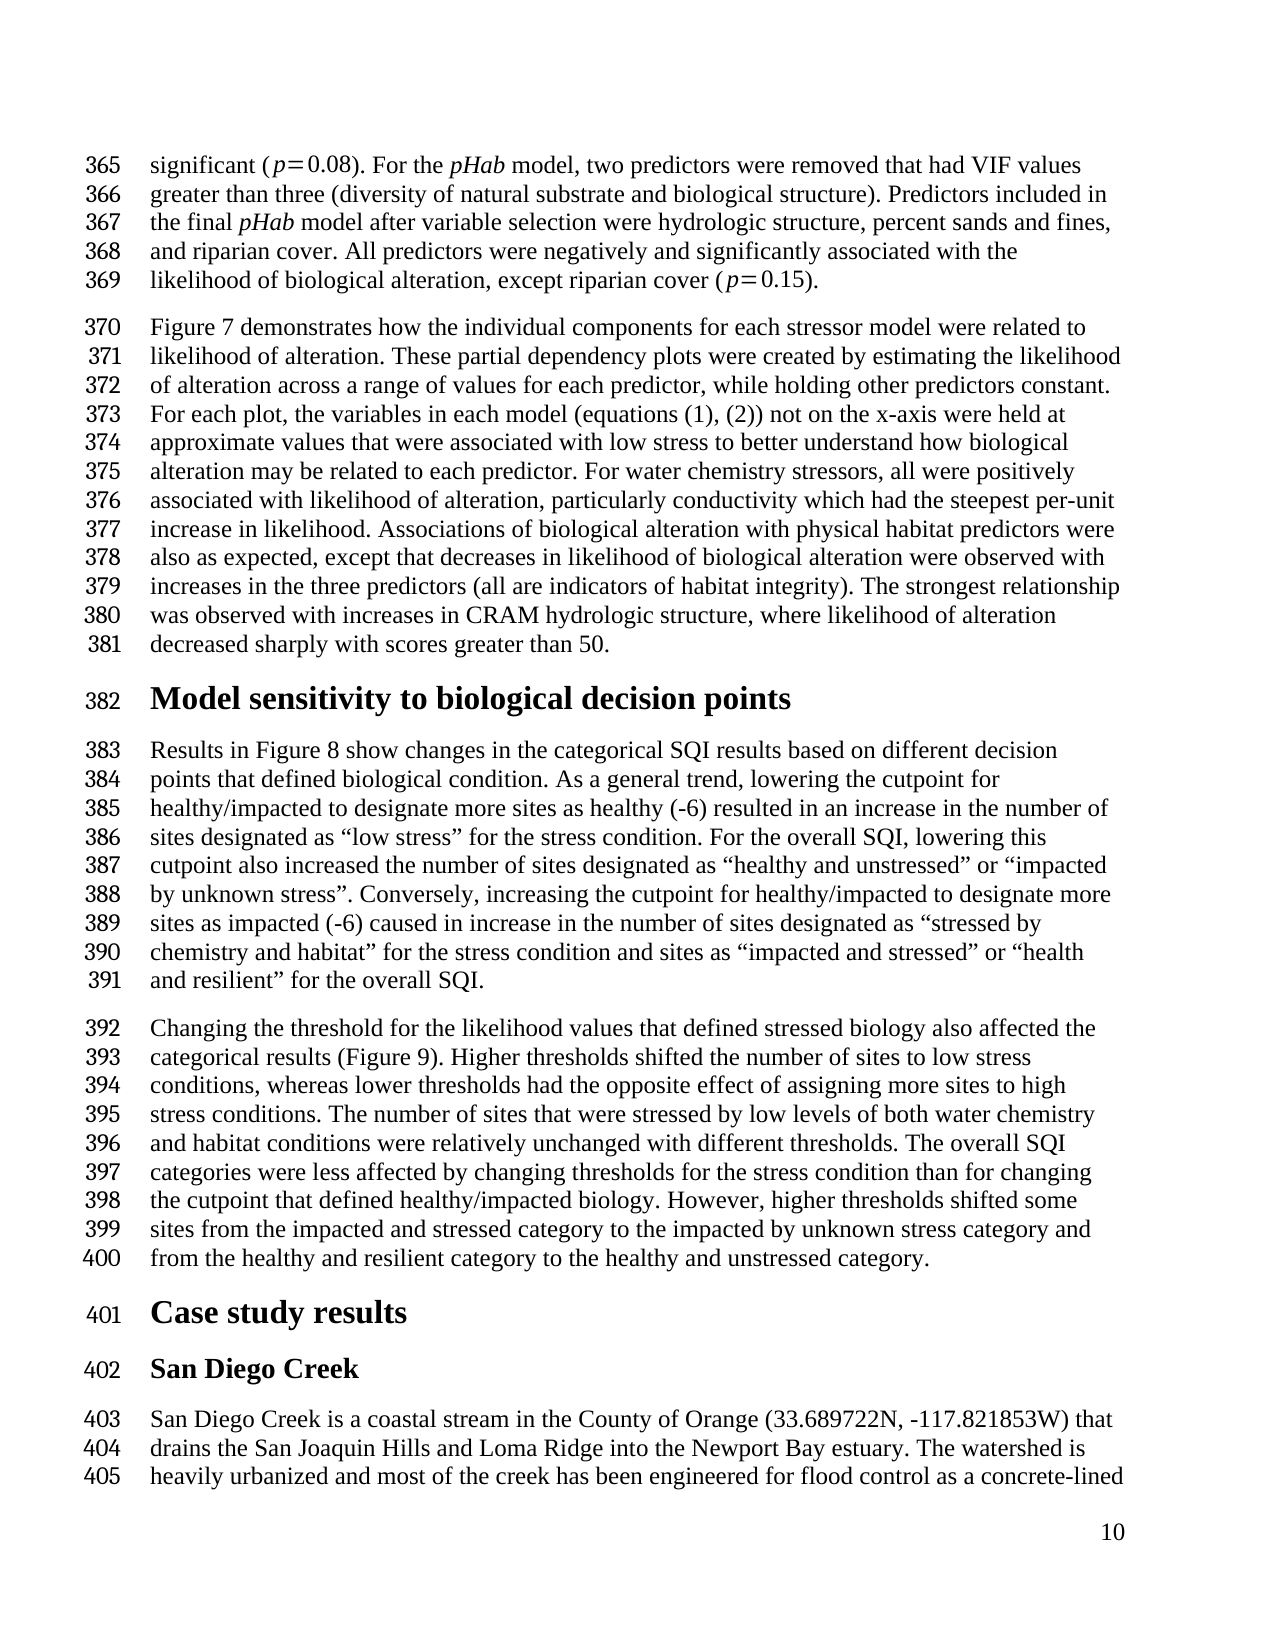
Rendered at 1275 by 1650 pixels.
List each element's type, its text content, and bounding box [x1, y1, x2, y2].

subtitle Model sensitivity to biological decision points [150, 678, 1125, 717]
subtitle San Diego Creek [150, 1352, 1125, 1385]
text Results in Figure 8 show changes in the categorical SQI results based on different decision points that defined biological condition. As a general trend, lowering the cutpoint for healthy/impacted to designate more sites as healthy (-6) resulted in an increase in the number of sites designated as “low stress” for the stress condition. For the overall SQI, lowering this cutpoint also increased the number of sites designated as “healthy and unstressed” or “impacted by unknown stress”. Conversely, increasing the cutpoint for healthy/impacted to designate more sites as impacted (-6) caused in increase in the number of sites designated as “stressed by chemistry and habitat” for the stress condition and sites as “impacted and stressed” or “health and resilient” for the overall SQI. [150, 735, 1125, 994]
text Figure 7 demonstrates how the individual components for each stressor model were related to likelihood of alteration. These partial dependency plots were created by estimating the likelihood of alteration across a range of values for each predictor, while holding other predictors constant. For each plot, the variables in each model (equations (1), (2)) not on the x-axis were held at approximate values that were associated with low stress to better understand how biological alteration may be related to each predictor. For water chemistry stressors, all were positively associated with likelihood of alteration, particularly conductivity which had the steepest per-unit increase in likelihood. Associations of biological alteration with physical habitat predictors were also as expected, except that decreases in likelihood of biological alteration were observed with increases in the three predictors (all are indicators of habitat integrity). The strongest relationship was observed with increases in CRAM hydrologic structure, where likelihood of alteration decreased sharply with scores greater than 50. [150, 312, 1125, 657]
subtitle Case study results [150, 1292, 1125, 1331]
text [150, 150, 1125, 294]
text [150, 1404, 1125, 1490]
text Changing the threshold for the likelihood values that defined stressed biology also affected the categorical results (Figure 9). Higher thresholds shifted the number of sites to low stress conditions, whereas lower thresholds had the opposite effect of assigning more sites to high stress conditions. The number of sites that were stressed by low levels of both water chemistry and habitat conditions were relatively unchanged with different thresholds. The overall SQI categories were less affected by changing thresholds for the stress condition than for changing the cutpoint that defined healthy/impacted biology. However, higher thresholds shifted some sites from the impacted and stressed category to the impacted by unknown stress category and from the healthy and resilient category to the healthy and unstressed category. [150, 1013, 1125, 1272]
